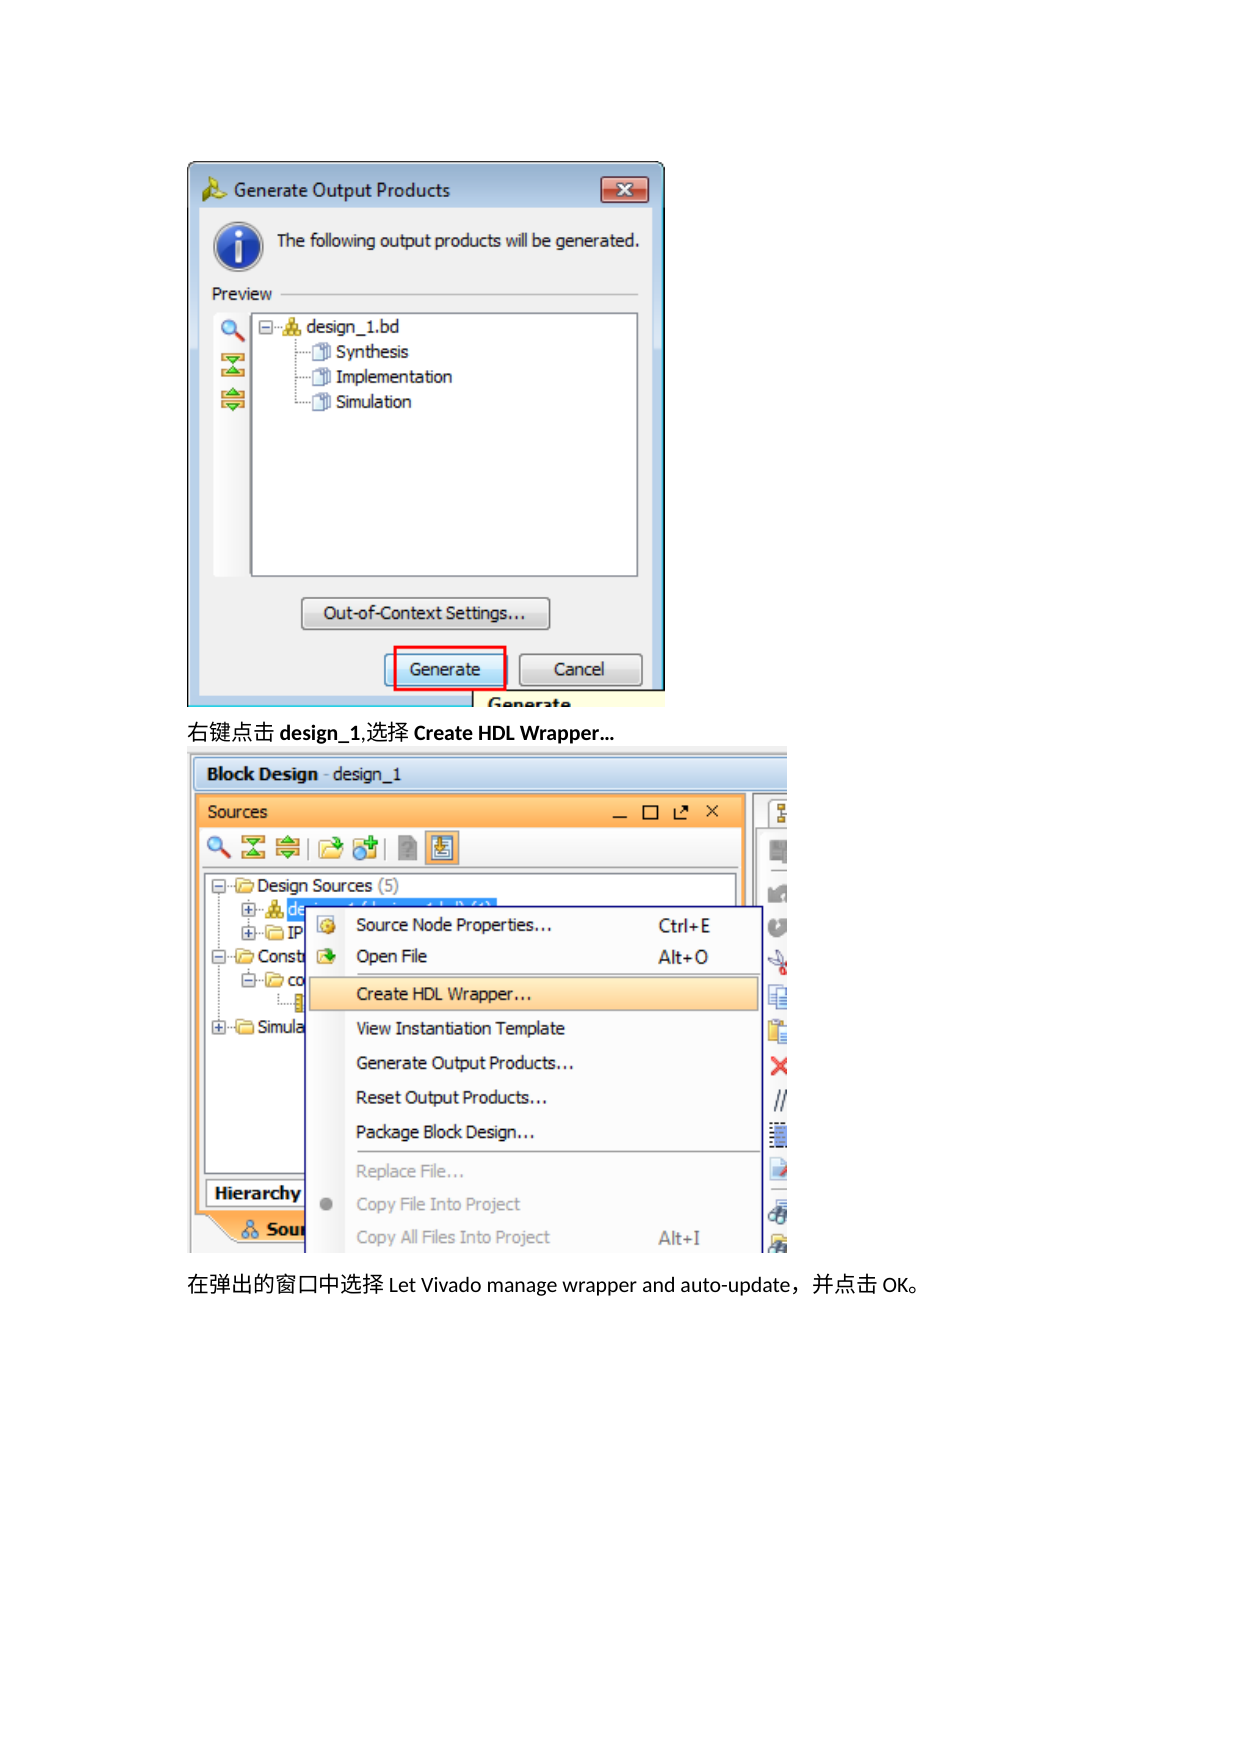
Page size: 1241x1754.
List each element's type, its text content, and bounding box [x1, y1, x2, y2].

text 在弹出的窗口中选择Let Vivado manage wrapper and auto-update，并点击OK。 [187, 1267, 1053, 1299]
picture [187, 746, 787, 1253]
text 右键点击design_1,选择Create HDL Wrapper… [187, 714, 1053, 747]
picture [187, 161, 665, 707]
